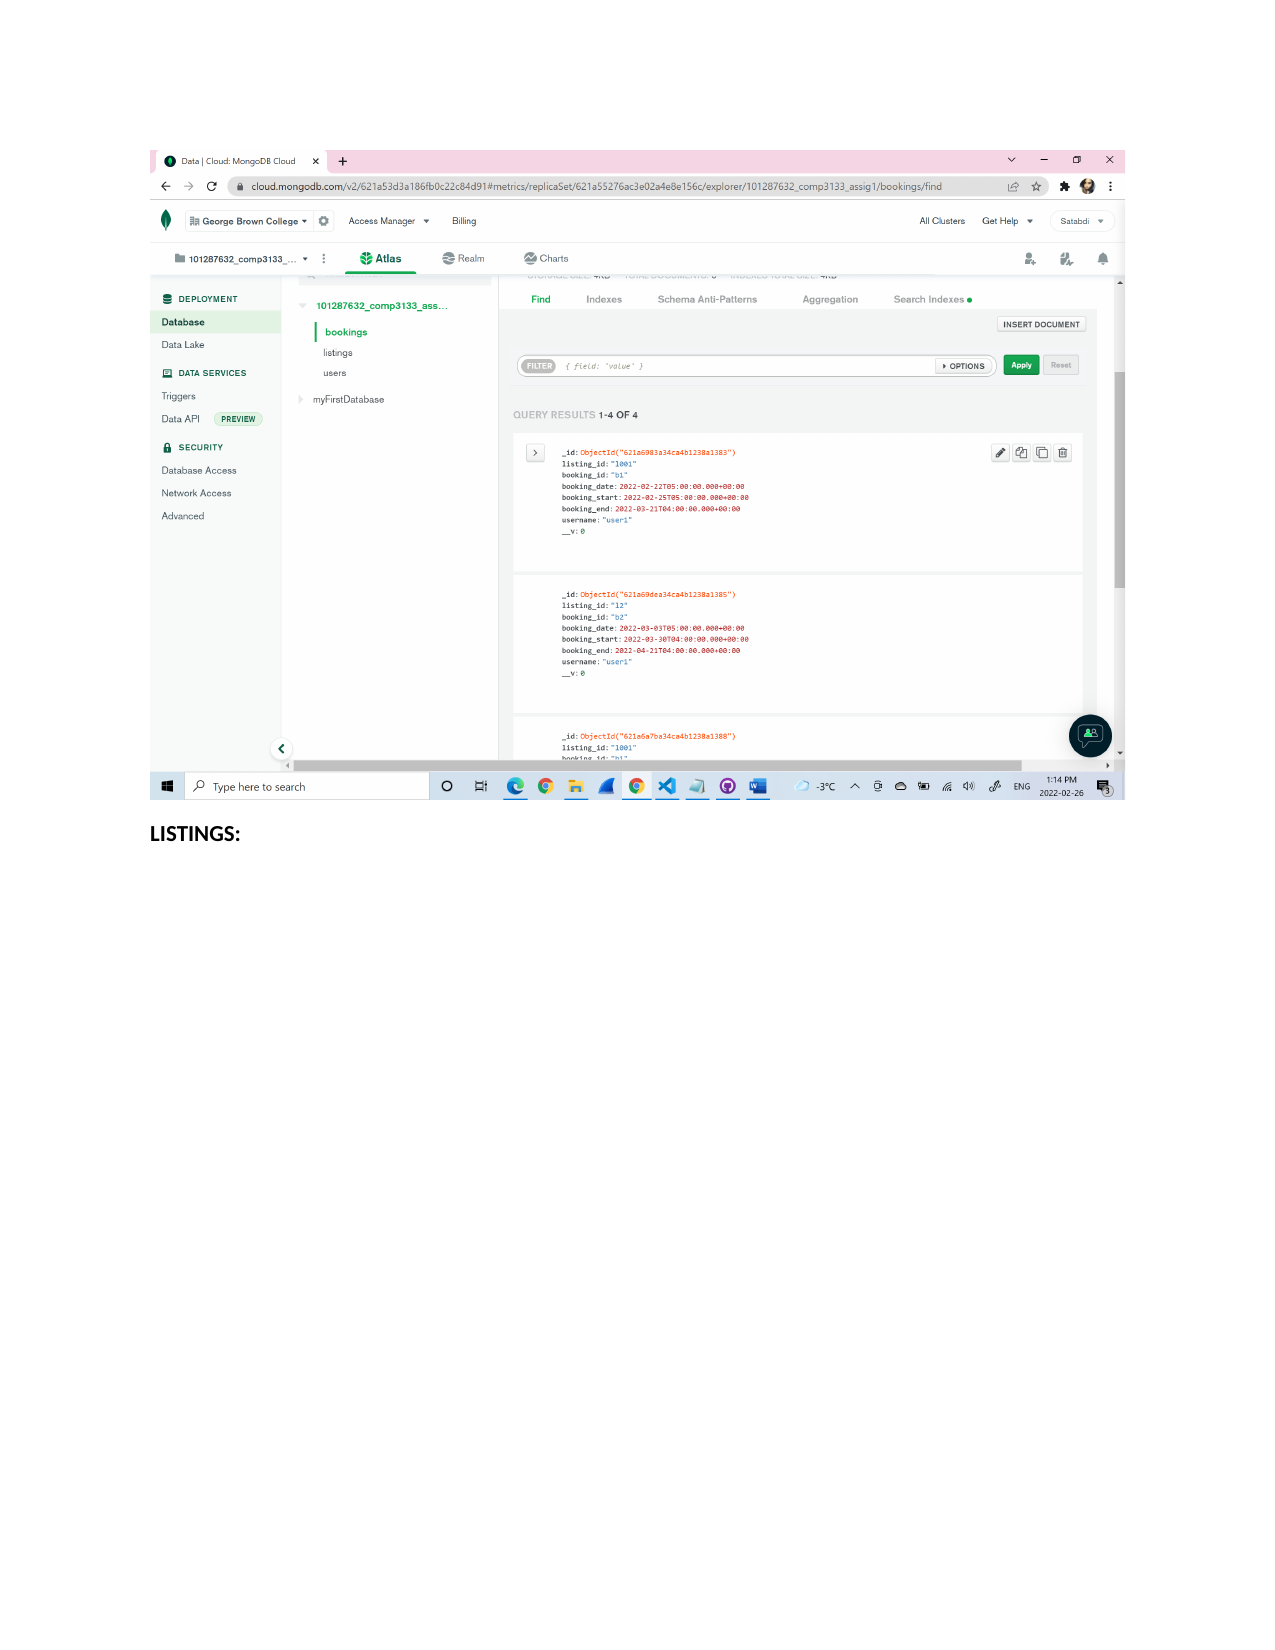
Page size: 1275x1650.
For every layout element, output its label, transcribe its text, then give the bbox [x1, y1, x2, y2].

picture [150, 150, 1125, 800]
text LISTINGS: [150, 819, 1125, 847]
